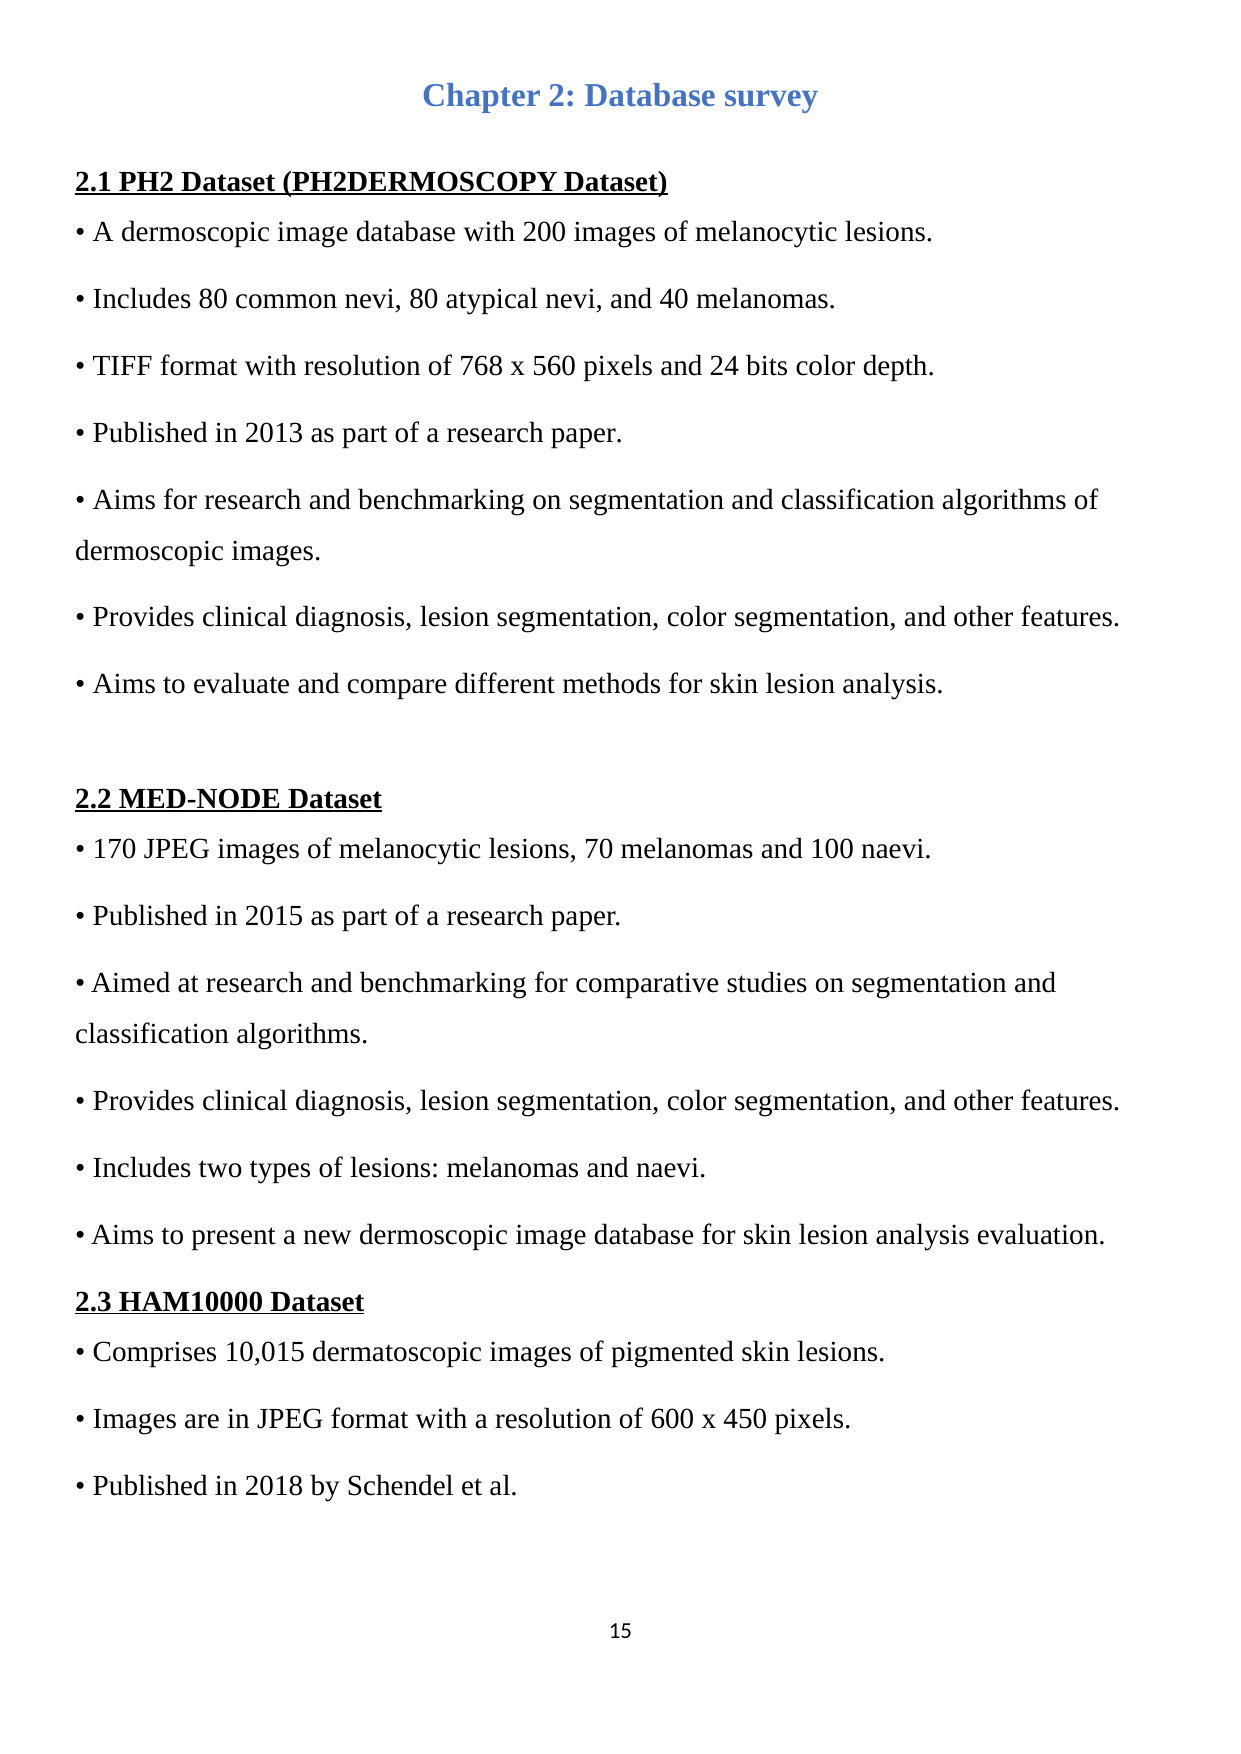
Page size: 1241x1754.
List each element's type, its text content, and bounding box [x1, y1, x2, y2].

subtitle 2.2 MED-NODE Dataset [75, 781, 1165, 815]
text • Images are in JPEG format with a resolution of 600 x 450 pixels. [75, 1401, 1165, 1434]
text • A dermoscopic image database with 200 images of melanocytic lesions. [75, 214, 1165, 248]
text • Includes 80 common nevi, 80 atypical nevi, and 40 melanomas. [75, 281, 1165, 315]
text • Includes two types of lesions: melanomas and naevi. [75, 1150, 1165, 1183]
text • TIFF format with resolution of 768 x 560 pixels and 24 bits color depth. [75, 348, 1165, 382]
text • Comprises 10,015 dermatoscopic images of pigmented skin lesions. [75, 1334, 1165, 1368]
text • 170 JPEG images of melanocytic lesions, 70 melanomas and 100 naevi. [75, 832, 1165, 865]
text • Aims for research and benchmarking on segmentation and classification algorithms of dermoscopic images. [75, 482, 1165, 566]
text • Published in 2015 as part of a research paper. [75, 898, 1165, 932]
text • Aimed at research and benchmarking for comparative studies on segmentation and classification algorithms. [75, 966, 1165, 1049]
subtitle 2.3 HAM10000 Dataset [75, 1284, 1165, 1317]
text • Published in 2013 as part of a research paper. [75, 415, 1165, 449]
text • Provides clinical diagnosis, lesion segmentation, color segmentation, and other features. [75, 1083, 1165, 1116]
subtitle 2.1 PH2 Dataset (PH2DERMOSCOPY Dataset) [75, 164, 1165, 198]
text • Aims to evaluate and compare different methods for skin lesion analysis. [75, 667, 1165, 700]
text • Provides clinical diagnosis, lesion segmentation, color segmentation, and other features. [75, 599, 1165, 633]
text • Published in 2018 by Schendel et al. [75, 1468, 1165, 1502]
text • Aims to present a new dermoscopic image database for skin lesion analysis evaluation. [75, 1217, 1165, 1250]
subtitle Chapter 2: Database survey [75, 75, 1165, 113]
